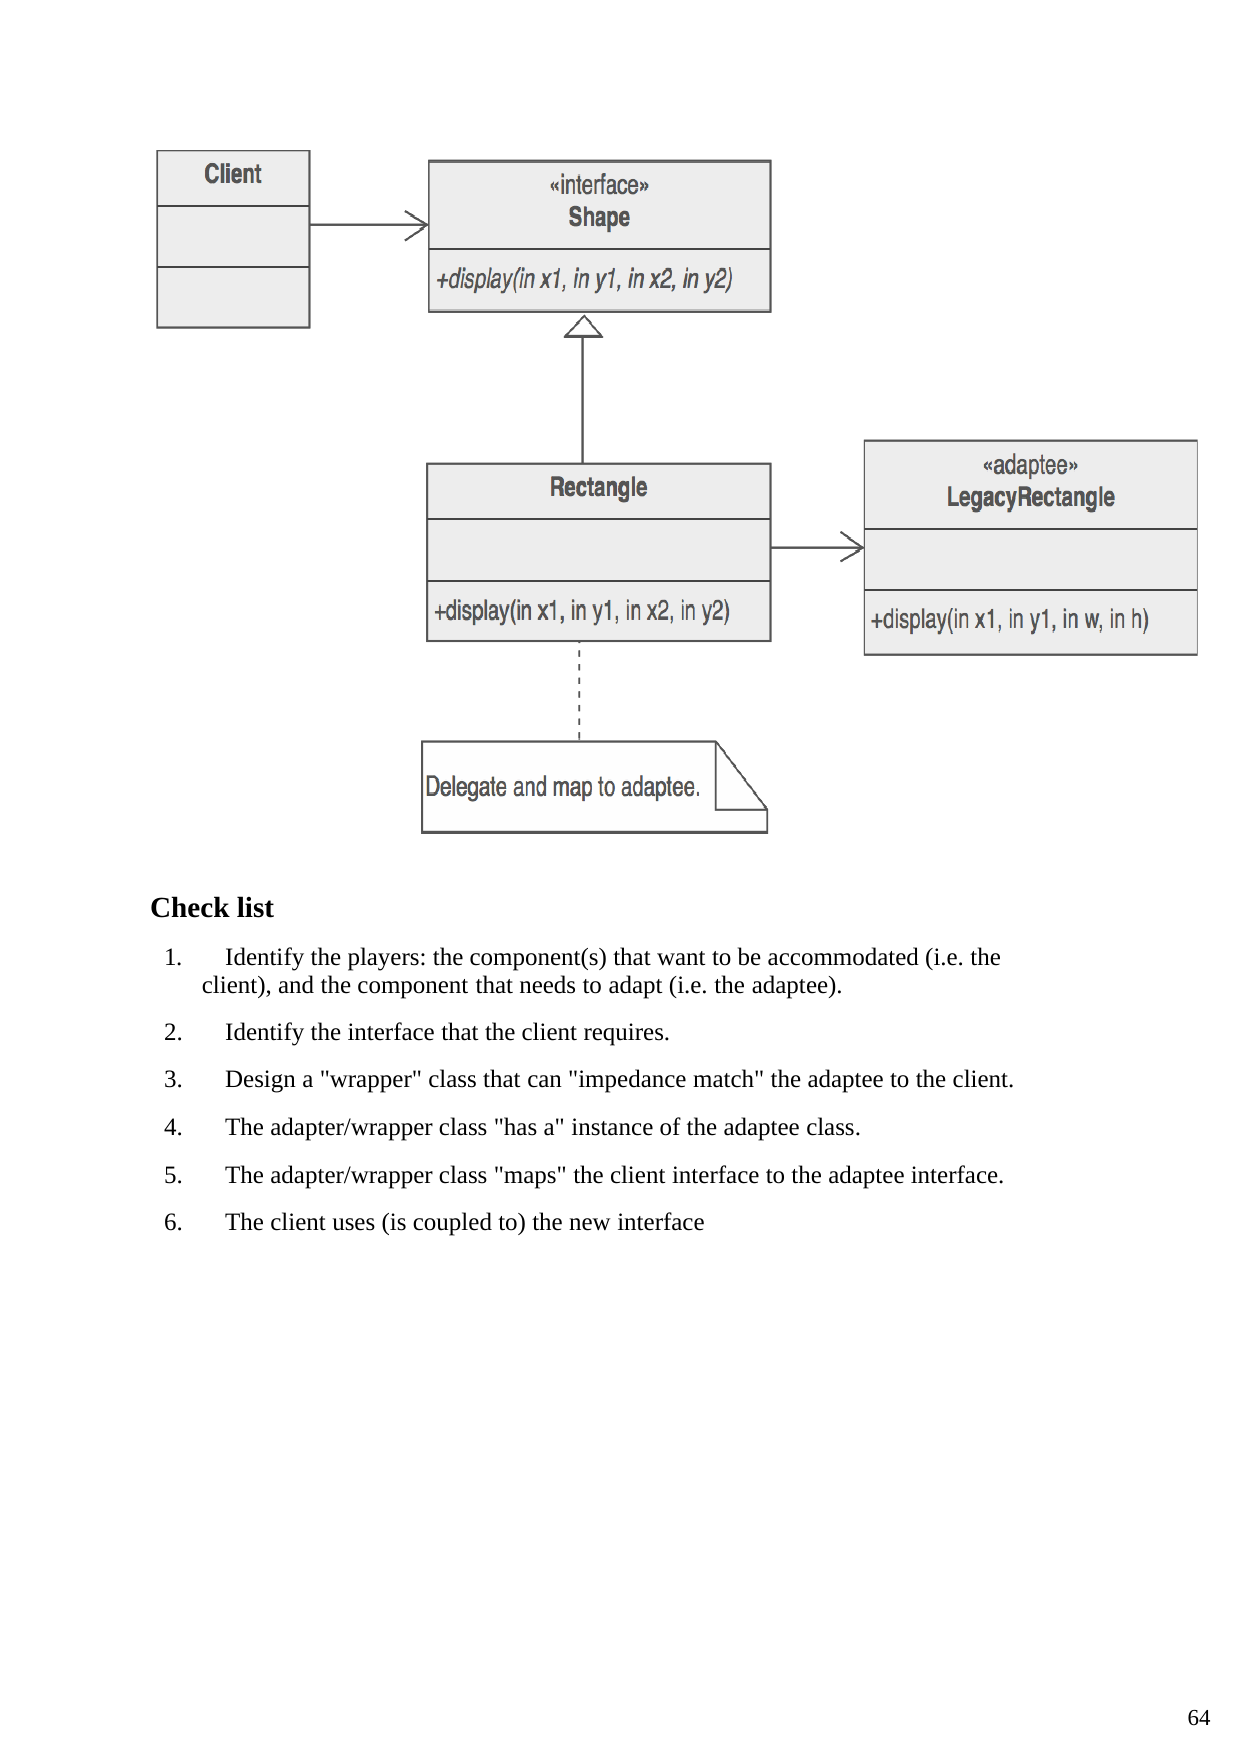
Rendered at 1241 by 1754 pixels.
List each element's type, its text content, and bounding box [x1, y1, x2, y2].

list Design a "wrapper" class that can "impedance match" the adaptee to the client. [164, 1064, 1226, 1093]
list Identify the interface that the client requires. [164, 1017, 1226, 1046]
list Identify the players: the component(s) that want to be accommodated (i.e. the client), and the component that needs to adapt (i.e. the adaptee). [164, 942, 1076, 999]
picture [156, 150, 1198, 834]
subtitle Check list [150, 890, 1226, 924]
list The adapter/wrapper class "has a" instance of the adaptee class. [164, 1112, 1226, 1141]
list The adapter/wrapper class "maps" the client interface to the adaptee interface. [164, 1160, 1226, 1189]
list The client uses (is coupled to) the new interface [164, 1207, 1226, 1236]
